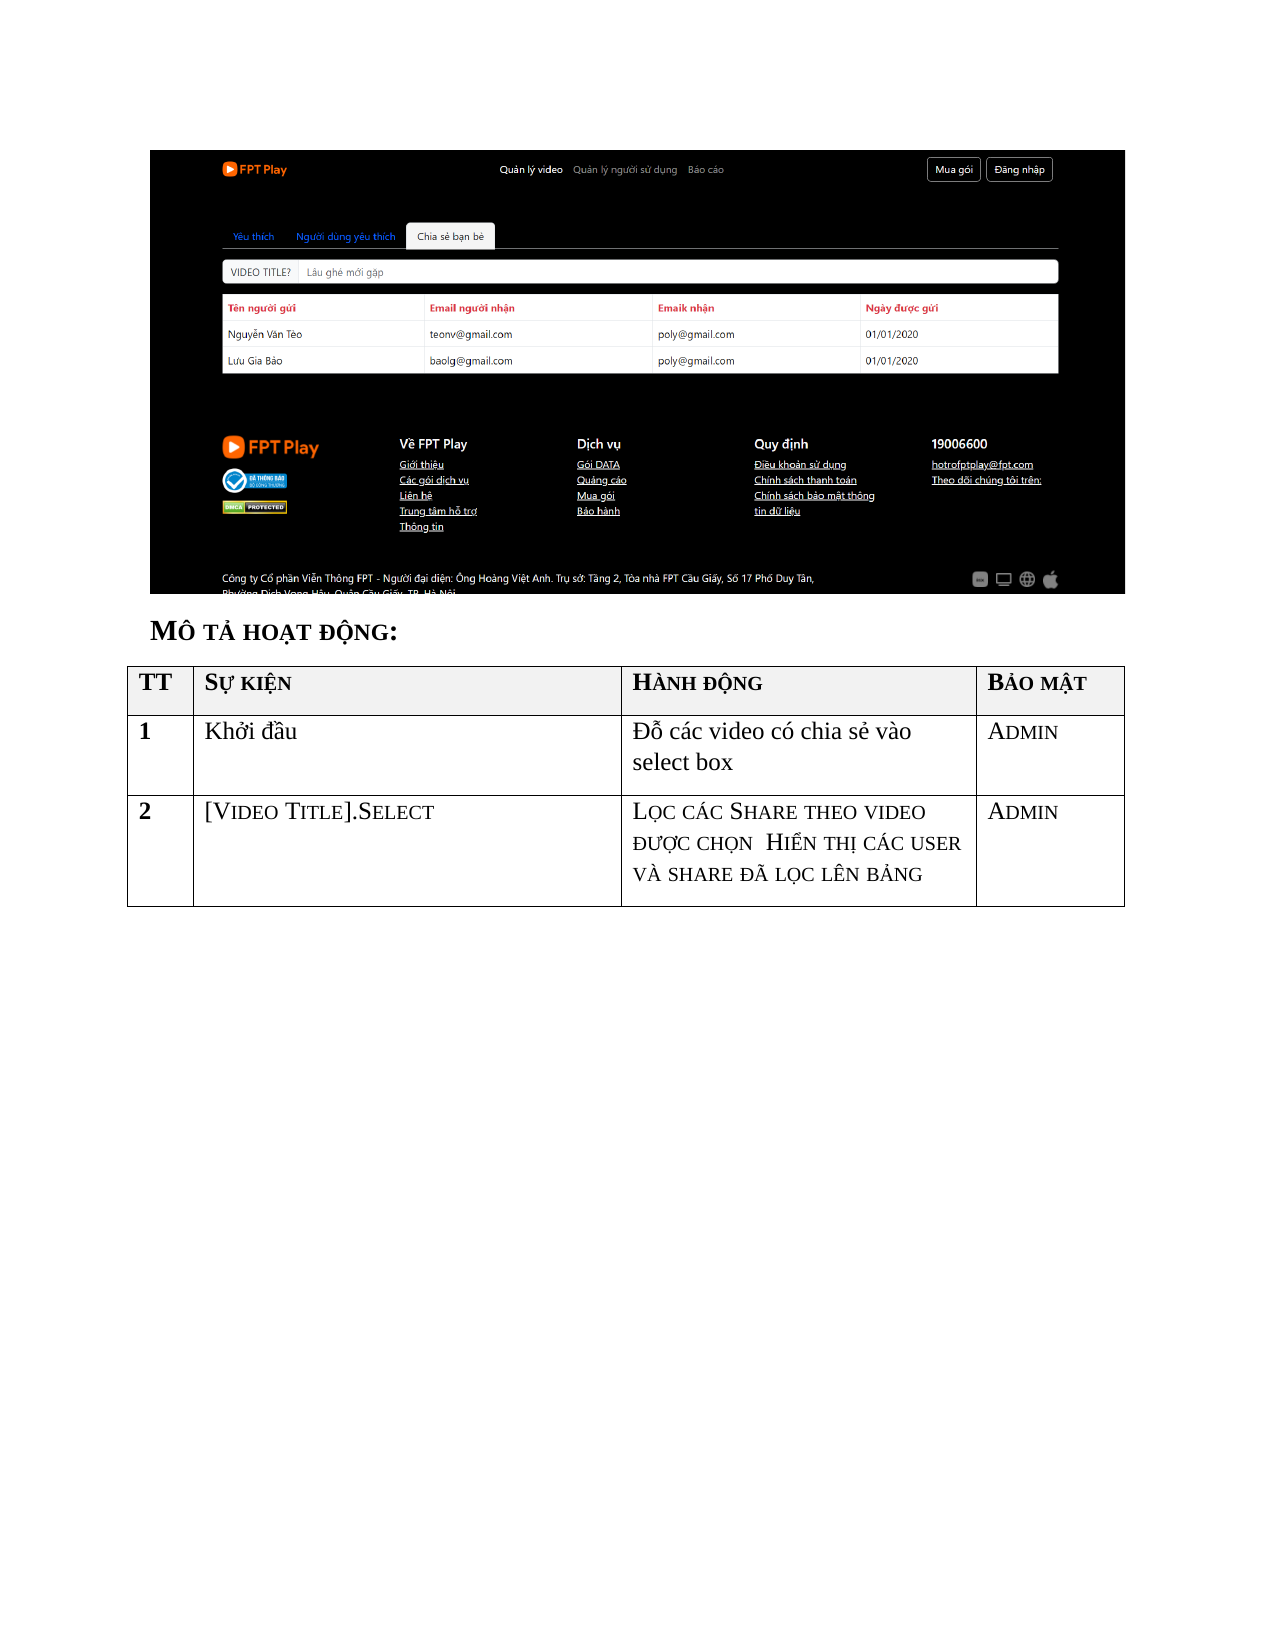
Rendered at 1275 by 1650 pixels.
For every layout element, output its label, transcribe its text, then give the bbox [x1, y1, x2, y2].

picture [150, 150, 1125, 594]
table_header Sự kiện [194, 667, 621, 715]
table_cell Khởi đầu [194, 716, 621, 795]
table_cell Admin [977, 716, 1124, 795]
table_header TT [128, 667, 193, 715]
table_cell Admin [977, 796, 1124, 906]
table_cell 1 [128, 716, 193, 795]
table_cell Lọc các Share theo video được chọn Hiển thị các user và share đã lọc lên bảng [622, 796, 976, 906]
text Mô tả hoạt động: [150, 613, 1125, 647]
table_cell 2 [128, 796, 193, 906]
table_header Hành động [622, 667, 976, 715]
table_header Bảo mật [977, 667, 1124, 715]
table_cell [Video Title].Select [194, 796, 621, 906]
table_cell Đỗ các video có chia sẻ vào select box [622, 716, 976, 795]
